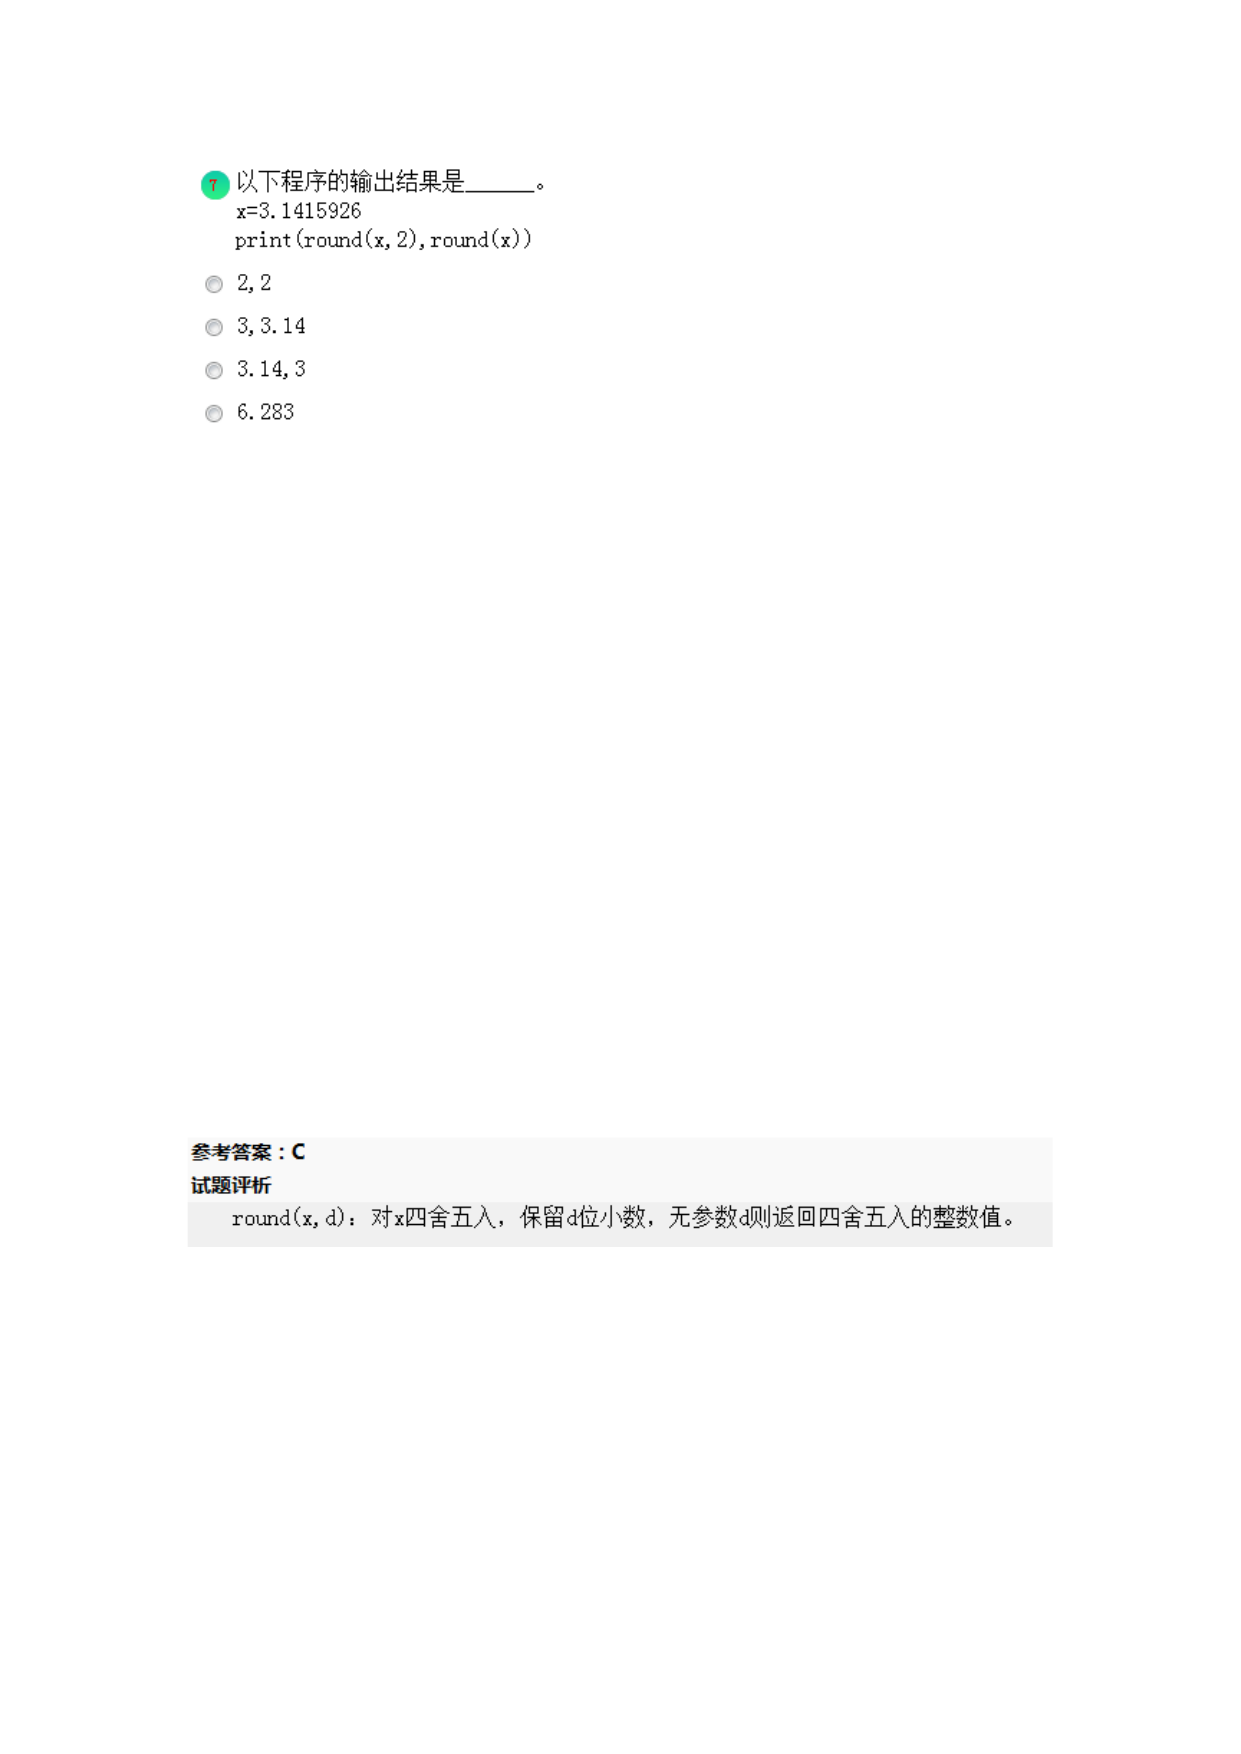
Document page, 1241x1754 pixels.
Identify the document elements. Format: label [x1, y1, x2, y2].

picture [187, 162, 1053, 1247]
